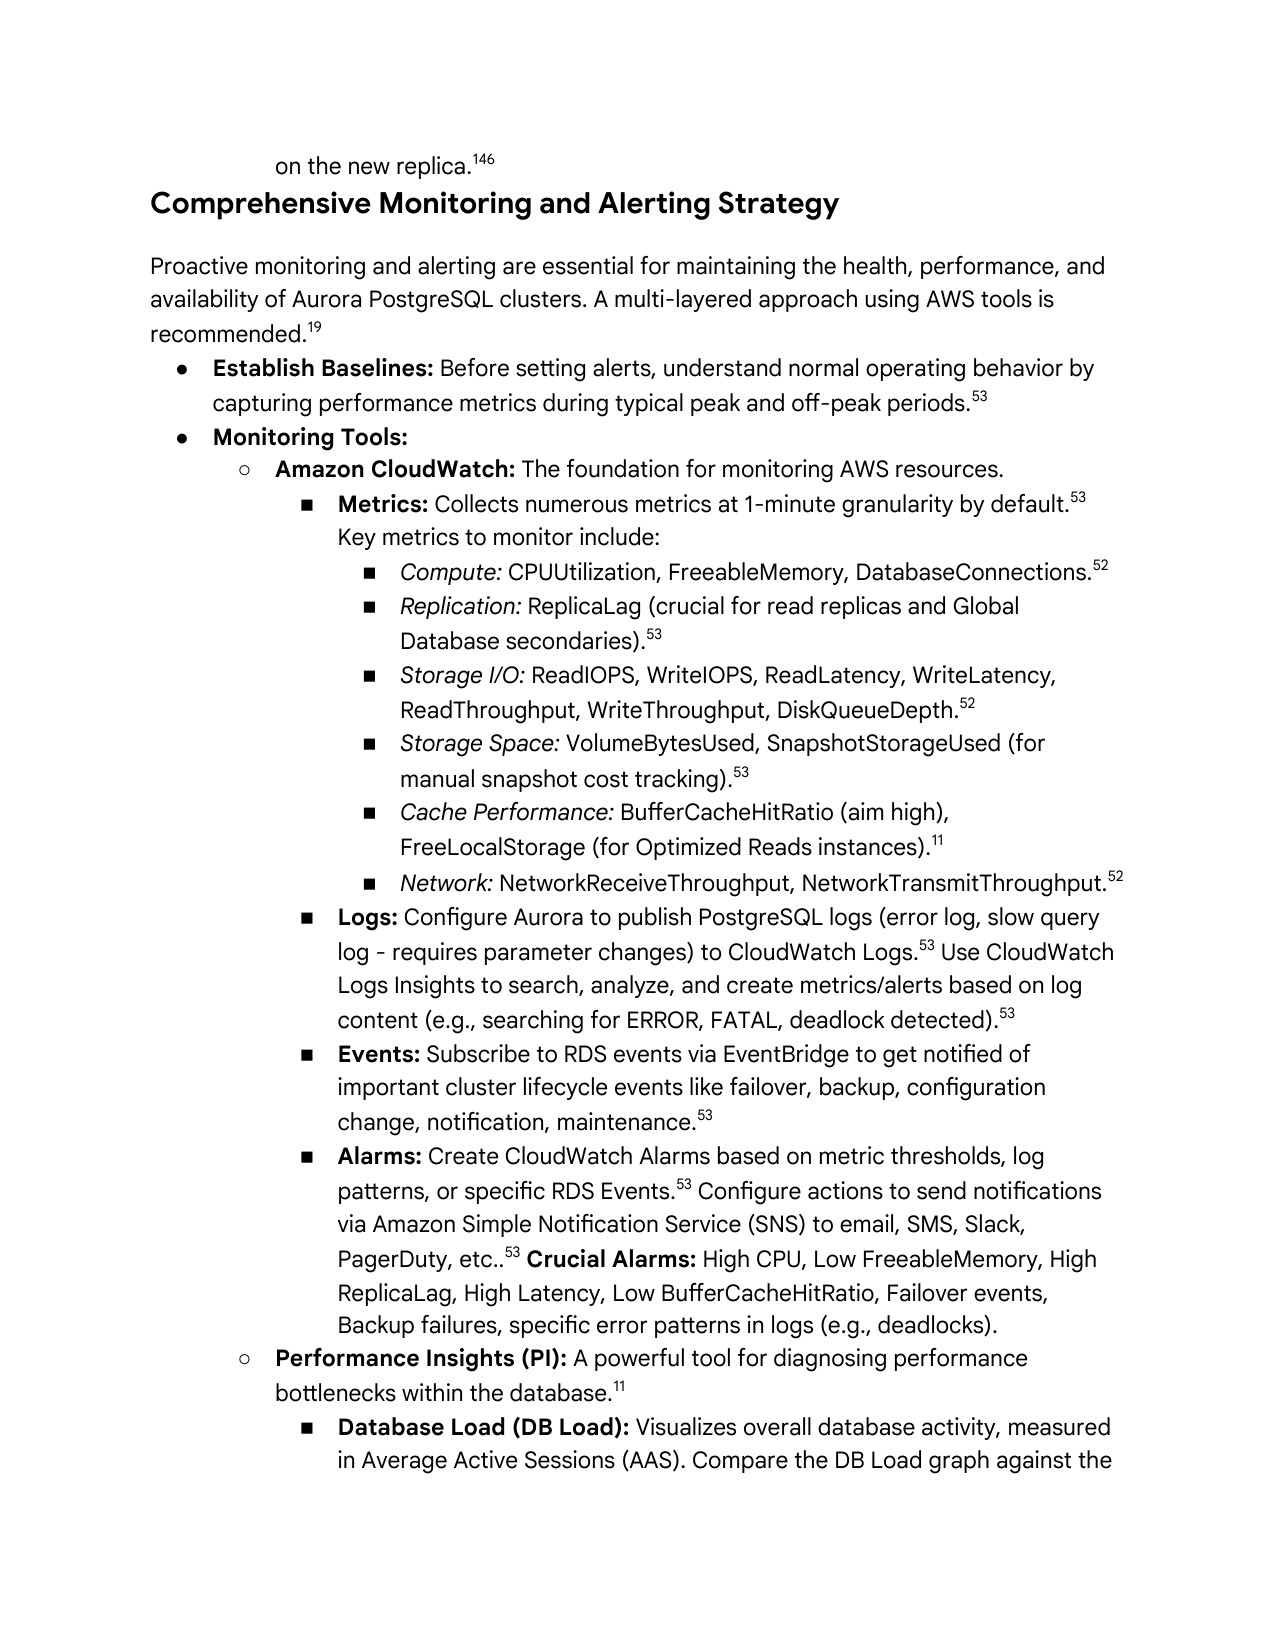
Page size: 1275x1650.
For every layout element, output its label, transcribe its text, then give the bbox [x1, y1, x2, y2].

text Proactive monitoring and alerting are essential for maintaining the health, performance, and availability of Aurora PostgreSQL clusters. A multi-layered approach using AWS tools is recommended.19 [150, 252, 1125, 349]
list Storage Space: VolumeBytesUsed, SnapshotStorageUsed (for manual snapshot cost tracking).53 [362, 730, 1125, 794]
list Performance Insights (PI): A powerful tool for diagnosing performance bottlenecks within the database.11 [237, 1344, 1125, 1409]
list Alarms: Create CloudWatch Alarms based on metric thresholds, log patterns, or specific RDS Events.53 Configure actions to send notifications via Amazon Simple Notification Service (SNS) to email, SMS, Slack, PagerDuty, etc..53 Crucial Alarms: High CPU, Low FreeableMemory, High ReplicaLag, High Latency, Low BufferCacheHitRatio, Failover events, Backup failures, specific error patterns in logs (e.g., deadlocks). [300, 1142, 1125, 1340]
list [237, 150, 1125, 181]
list Storage I/O: ReadIOPS, WriteIOPS, ReadLatency, WriteLatency, ReadThroughput, WriteThroughput, DiskQueueDepth.52 [362, 661, 1125, 725]
list Compute: CPUUtilization, FreeableMemory, DatabaseConnections.52 [362, 556, 1125, 588]
list Metrics: Collects numerous metrics at 1-minute granularity by default.53 Key metrics to monitor include: [300, 488, 1125, 552]
list Establish Baselines: Before setting alerts, understand normal operating behavior by capturing performance metrics during typical peak and off-peak periods.53 [175, 354, 1125, 418]
list Monitoring Tools: [175, 423, 1125, 452]
list Amazon CloudWatch: The foundation for monitoring AWS resources. [237, 456, 1125, 484]
list Events: Subscribe to RDS events via EventBridge to get notified of important cluster lifecycle events like failover, backup, configuration change, notification, maintenance.53 [300, 1040, 1125, 1138]
subtitle Comprehensive Monitoring and Alerting Strategy [150, 186, 1125, 222]
list Network: NetworkReceiveThroughput, NetworkTransmitThroughput.52 [362, 867, 1125, 899]
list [300, 1413, 1125, 1474]
list Replication: ReplicaLag (crucial for read replicas and Global Database secondaries).53 [362, 592, 1125, 656]
list Logs: Configure Aurora to publish PostgreSQL logs (error log, slow query log - requires parameter changes) to CloudWatch Logs.53 Use CloudWatch Logs Insights to search, analyze, and create metrics/alerts based on log content (e.g., searching for ERROR, FATAL, deadlock detected).53 [300, 903, 1125, 1036]
list Cache Performance: BufferCacheHitRatio (aim high), FreeLocalStorage (for Optimized Reads instances).11 [362, 798, 1125, 863]
